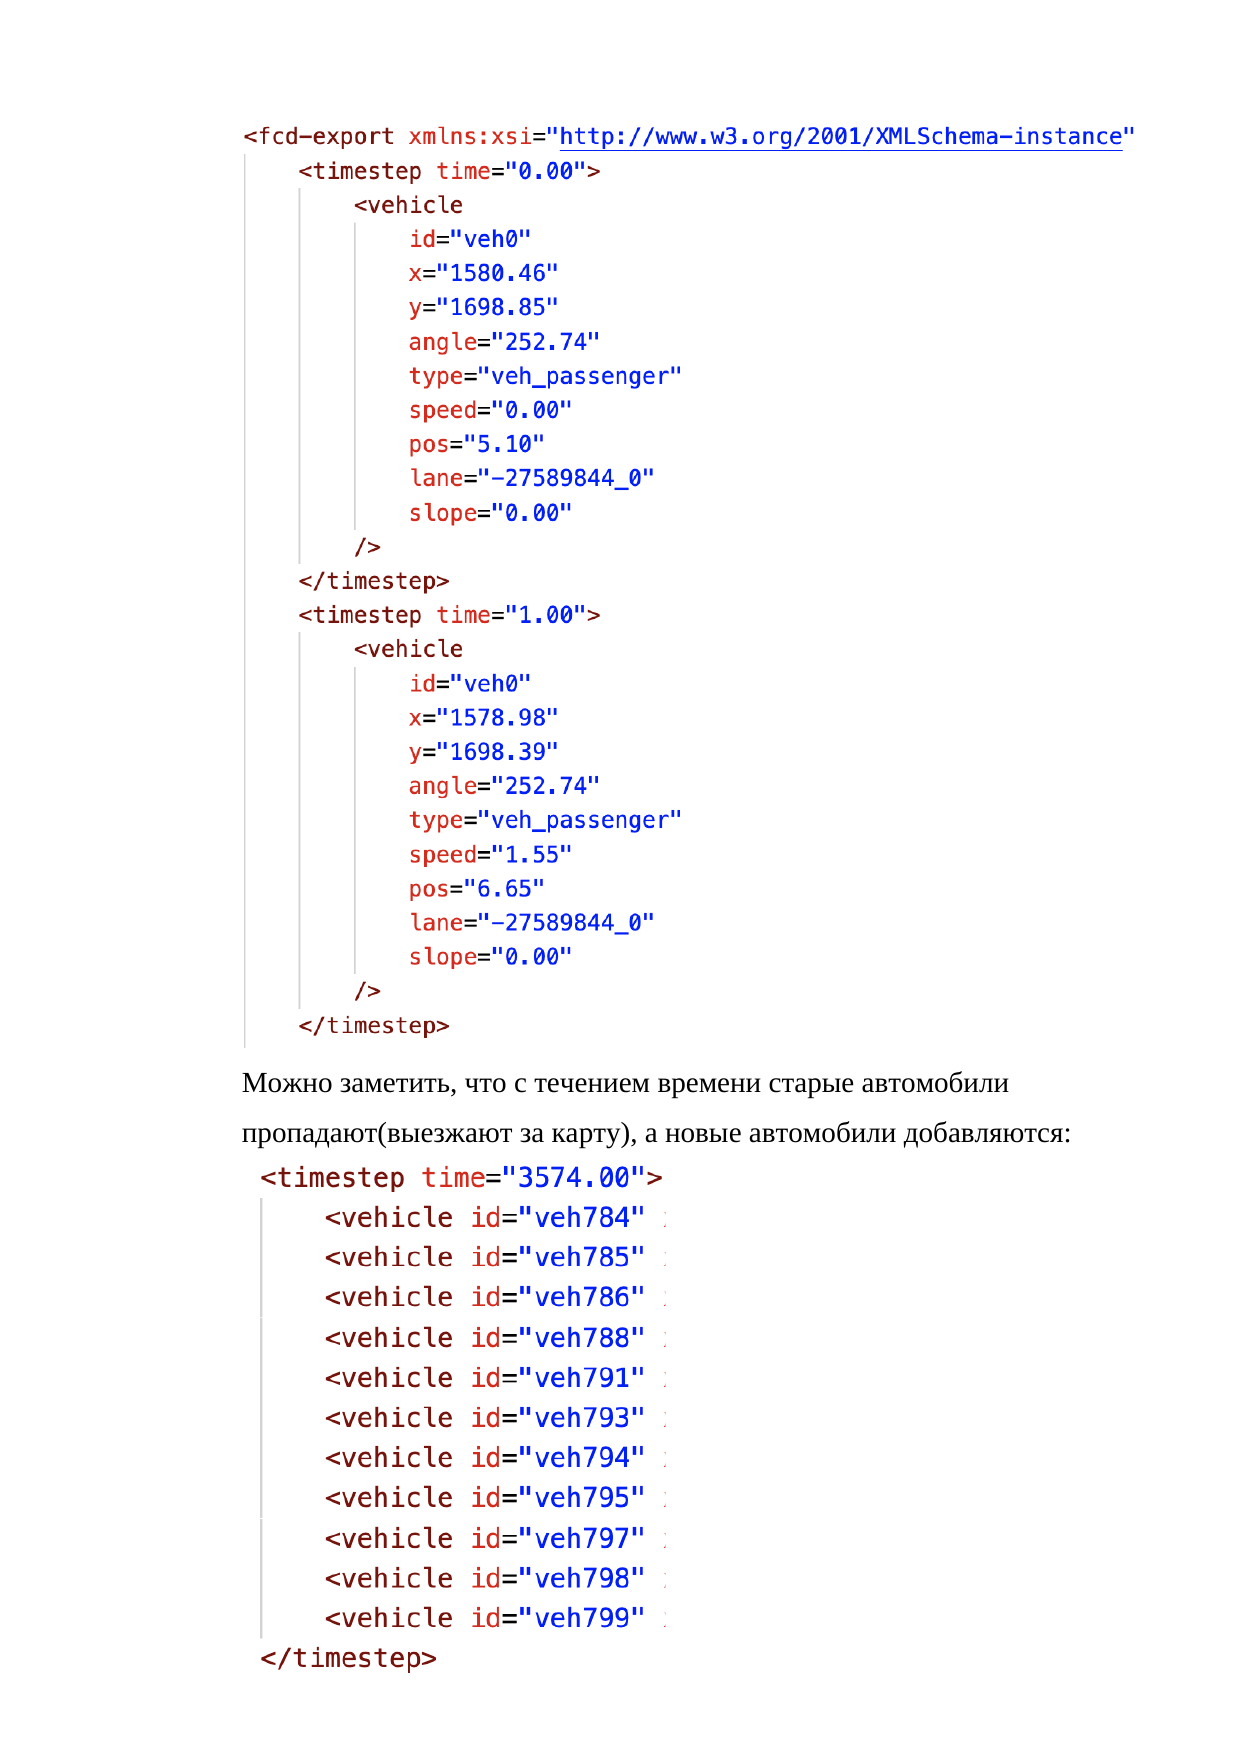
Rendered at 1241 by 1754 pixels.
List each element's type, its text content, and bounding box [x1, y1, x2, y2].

picture [241, 1164, 666, 1677]
picture [241, 116, 1147, 1048]
